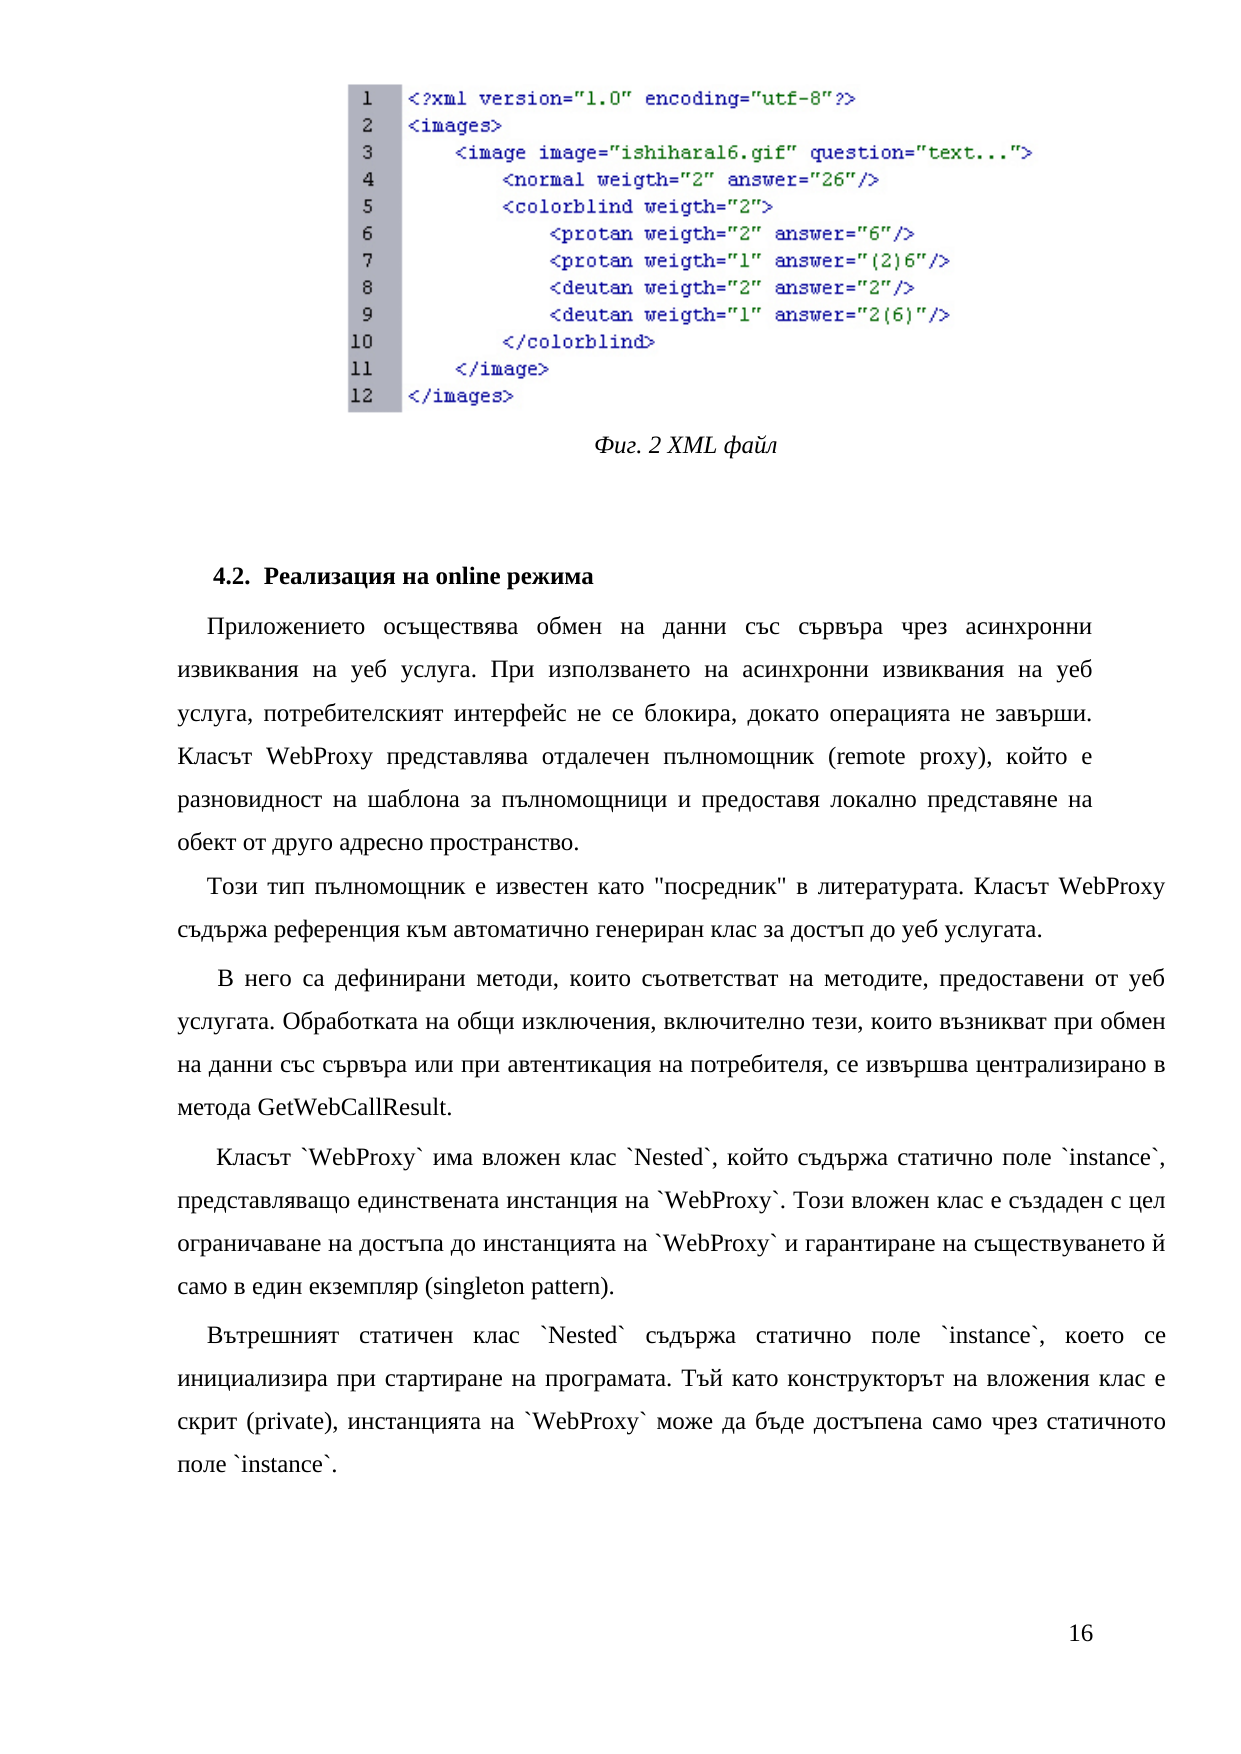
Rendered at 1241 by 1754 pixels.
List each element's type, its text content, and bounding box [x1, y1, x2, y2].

text Класът `WebProxy` има вложен клас `Nested`, който съдържа статично поле `instance`, представляващо единствената инстанция на `WebProxy`. Този вложен клас е създаден с цел ограничаване на достъпа до инстанцията на `WebProxy` и гарантиране на съществуването й само в един екземпляр (singleton pattern). [177, 1142, 1167, 1300]
text .2. Реализация на online режима [177, 561, 1167, 590]
picture [335, 73, 1039, 416]
text Вътрешният статичен клас `Nested` съдържа статично поле `instance`, което се инициализира при стартиране на програмата. Тъй като конструкторът на вложения клас е скрит (private), инстанцията на `WebProxy` може да бъде достъпена само чрез статичното поле `instance`. [177, 1320, 1167, 1478]
text Този тип пълномощник е известен като "посредник" в литературата. Класът WebProxy съдържа референция към автоматично генериран клас за достъп до уеб услугата. [177, 871, 1167, 943]
text В него са дефинирани методи, които съответстват на методите, предоставени от уеб услугата. Обработката на общи изключения, включително тези, които възникват при обмен на данни със сървъра или при автентикация на потребителя, се извършва централизирано в метода GetWebCallResult. [177, 963, 1167, 1121]
text Фиг. 2 XML файл [177, 430, 1167, 459]
text Приложението осъществява обмен на данни със сървъра чрез асинхронни извиквания на уеб услуга. При използването на асинхронни извиквания на уеб услуга, потребителският интерфейс не се блокира, докато операцията не завърши. Класът WebProxy представлява отдалечен пълномощник (remote proxy), който е разновидност на шаблона за пълномощници и предоставя локално представяне на обект от друго адресно пространство. [177, 611, 1093, 856]
